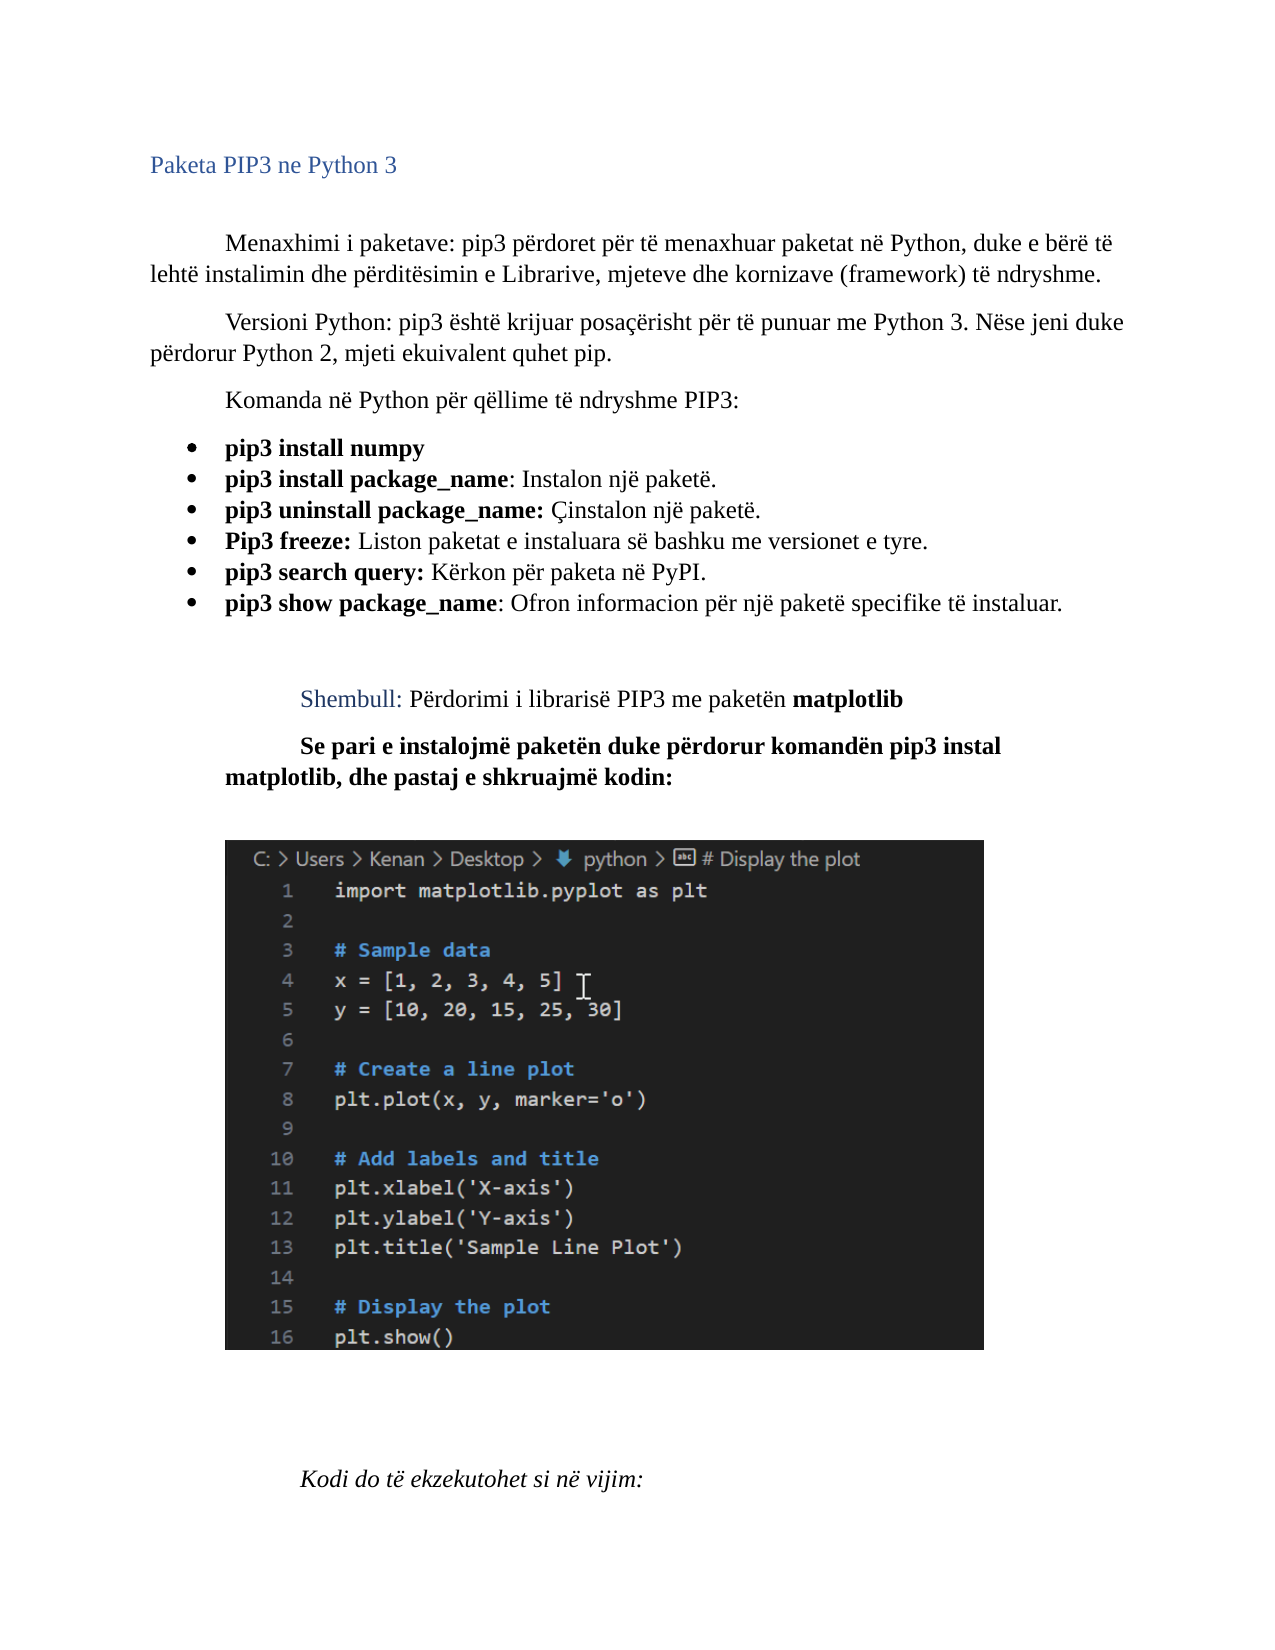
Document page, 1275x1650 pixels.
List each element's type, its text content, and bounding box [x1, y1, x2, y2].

text Shembull: Përdorimi i librarisë PIP3 me paketën matplotlib [225, 684, 1125, 712]
list pip3 install package_name: Instalon një paketë. [187, 464, 1125, 493]
text Se pari e instalojmë paketën duke përdorur komandën pip3 instal matplotlib, dhe pastaj e shkruajmë kodin: [225, 731, 1125, 791]
text Kodi do të ekzekutohet si në vijim: [225, 1464, 1125, 1492]
picture [225, 840, 984, 1350]
text Komanda në Python për qëllime të ndryshme PIP3: [150, 385, 1125, 414]
list pip3 show package_name: Ofron informacion për një paketë specifike të instaluar. [187, 588, 1125, 617]
list pip3 search query: Kërkon për paketa në PyPI. [187, 557, 1125, 586]
list pip3 uninstall package_name: Çinstalon një paketë. [187, 495, 1125, 524]
subtitle Paketa PIP3 ne Python 3 [150, 150, 1125, 179]
list pip3 install numpy [187, 433, 1125, 462]
list Pip3 freeze: Liston paketat e instaluara së bashku me versionet e tyre. [187, 526, 1125, 555]
text Versioni Python: pip3 është krijuar posaçërisht për të punuar me Python 3. Nëse jeni duke përdorur Python 2, mjeti ekuivalent quhet pip. [150, 307, 1125, 366]
text Menaxhimi i paketave: pip3 përdoret për të menaxhuar paketat në Python, duke e bërë të lehtë instalimin dhe përditësimin e Librarive, mjeteve dhe kornizave (framework) të ndryshme. [150, 228, 1125, 288]
